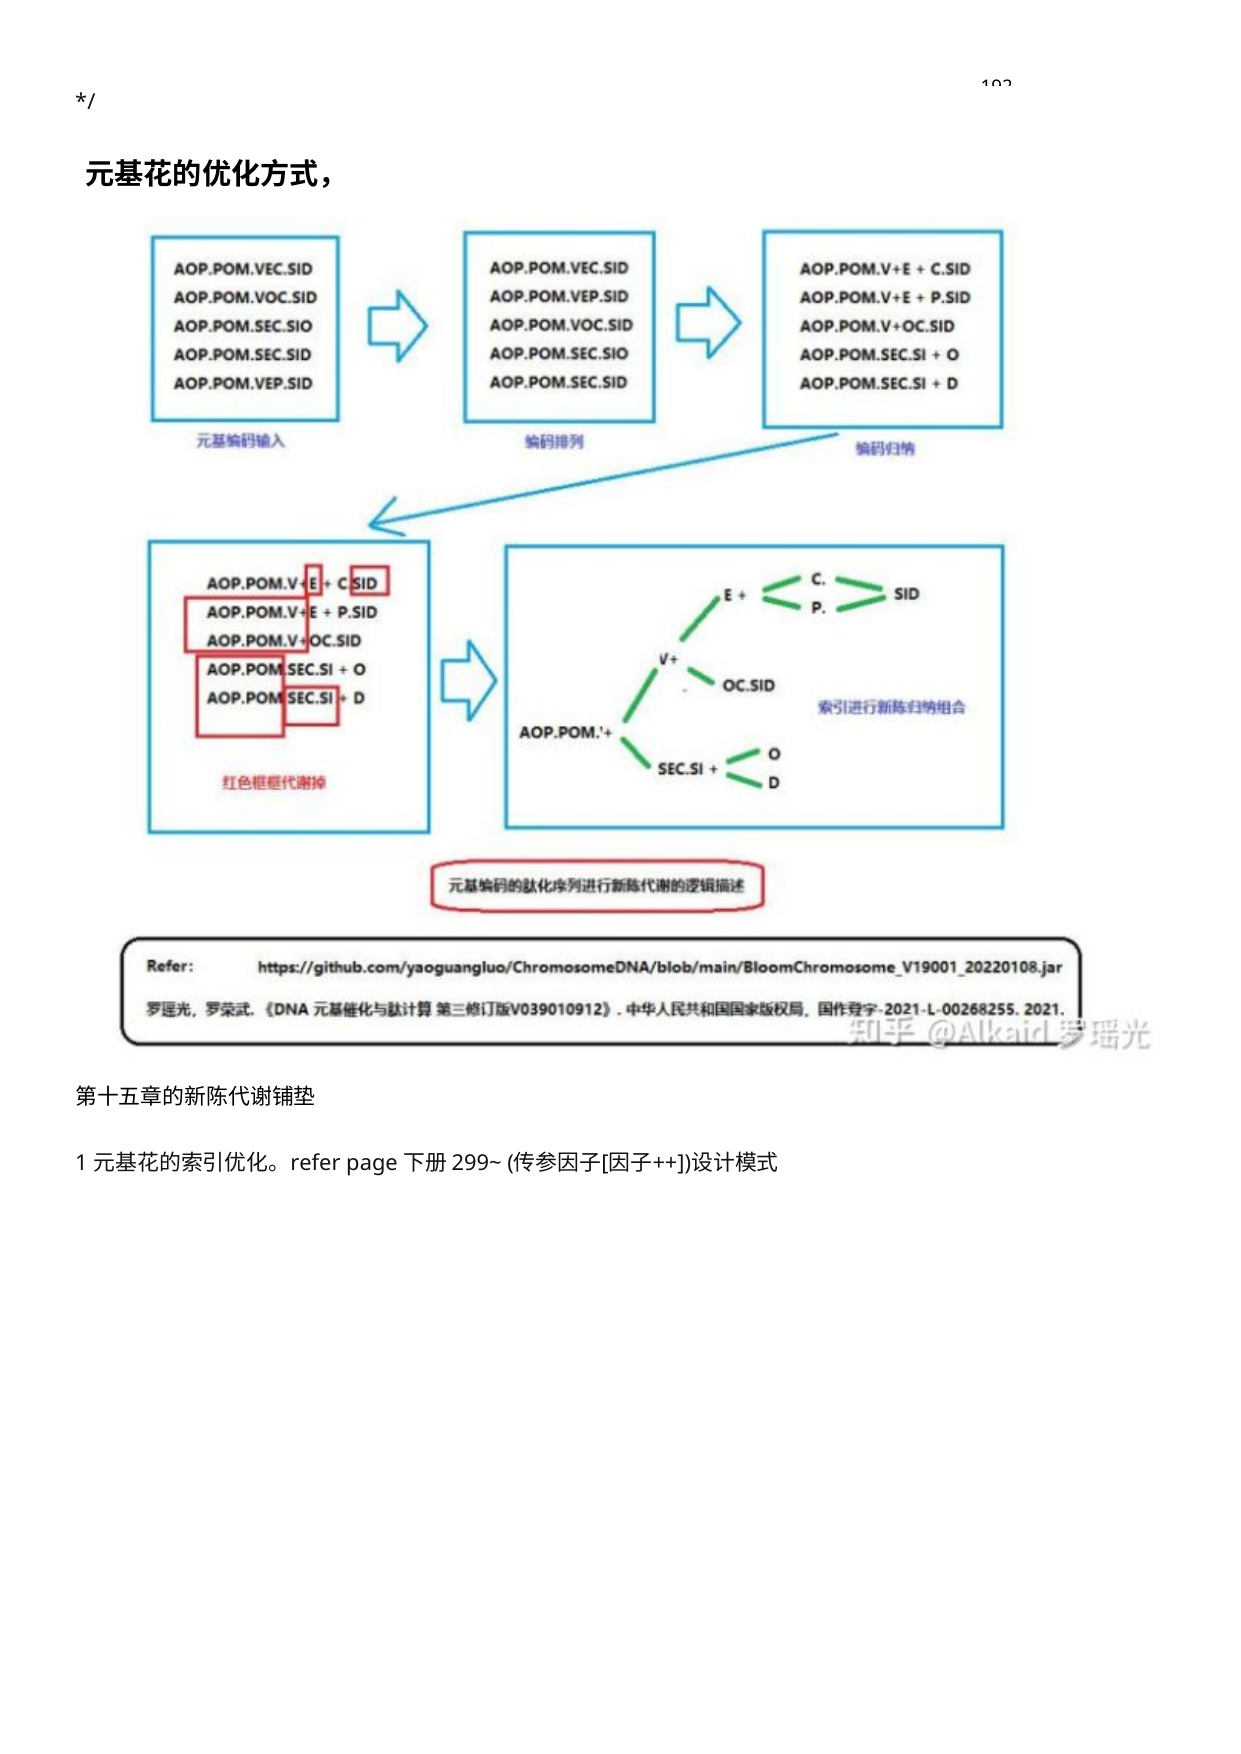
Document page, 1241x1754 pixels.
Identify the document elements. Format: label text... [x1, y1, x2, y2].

text 1 元基花的索引优化。refer page 下册299~ (传参因子[因子++])设计模式 [75, 1145, 1165, 1177]
text */ [75, 86, 1165, 116]
text 第十五章的新陈代谢铺垫 [75, 1079, 1165, 1110]
picture [75, 192, 1179, 1079]
subtitle 元基花的优化方式， [85, 151, 1165, 192]
